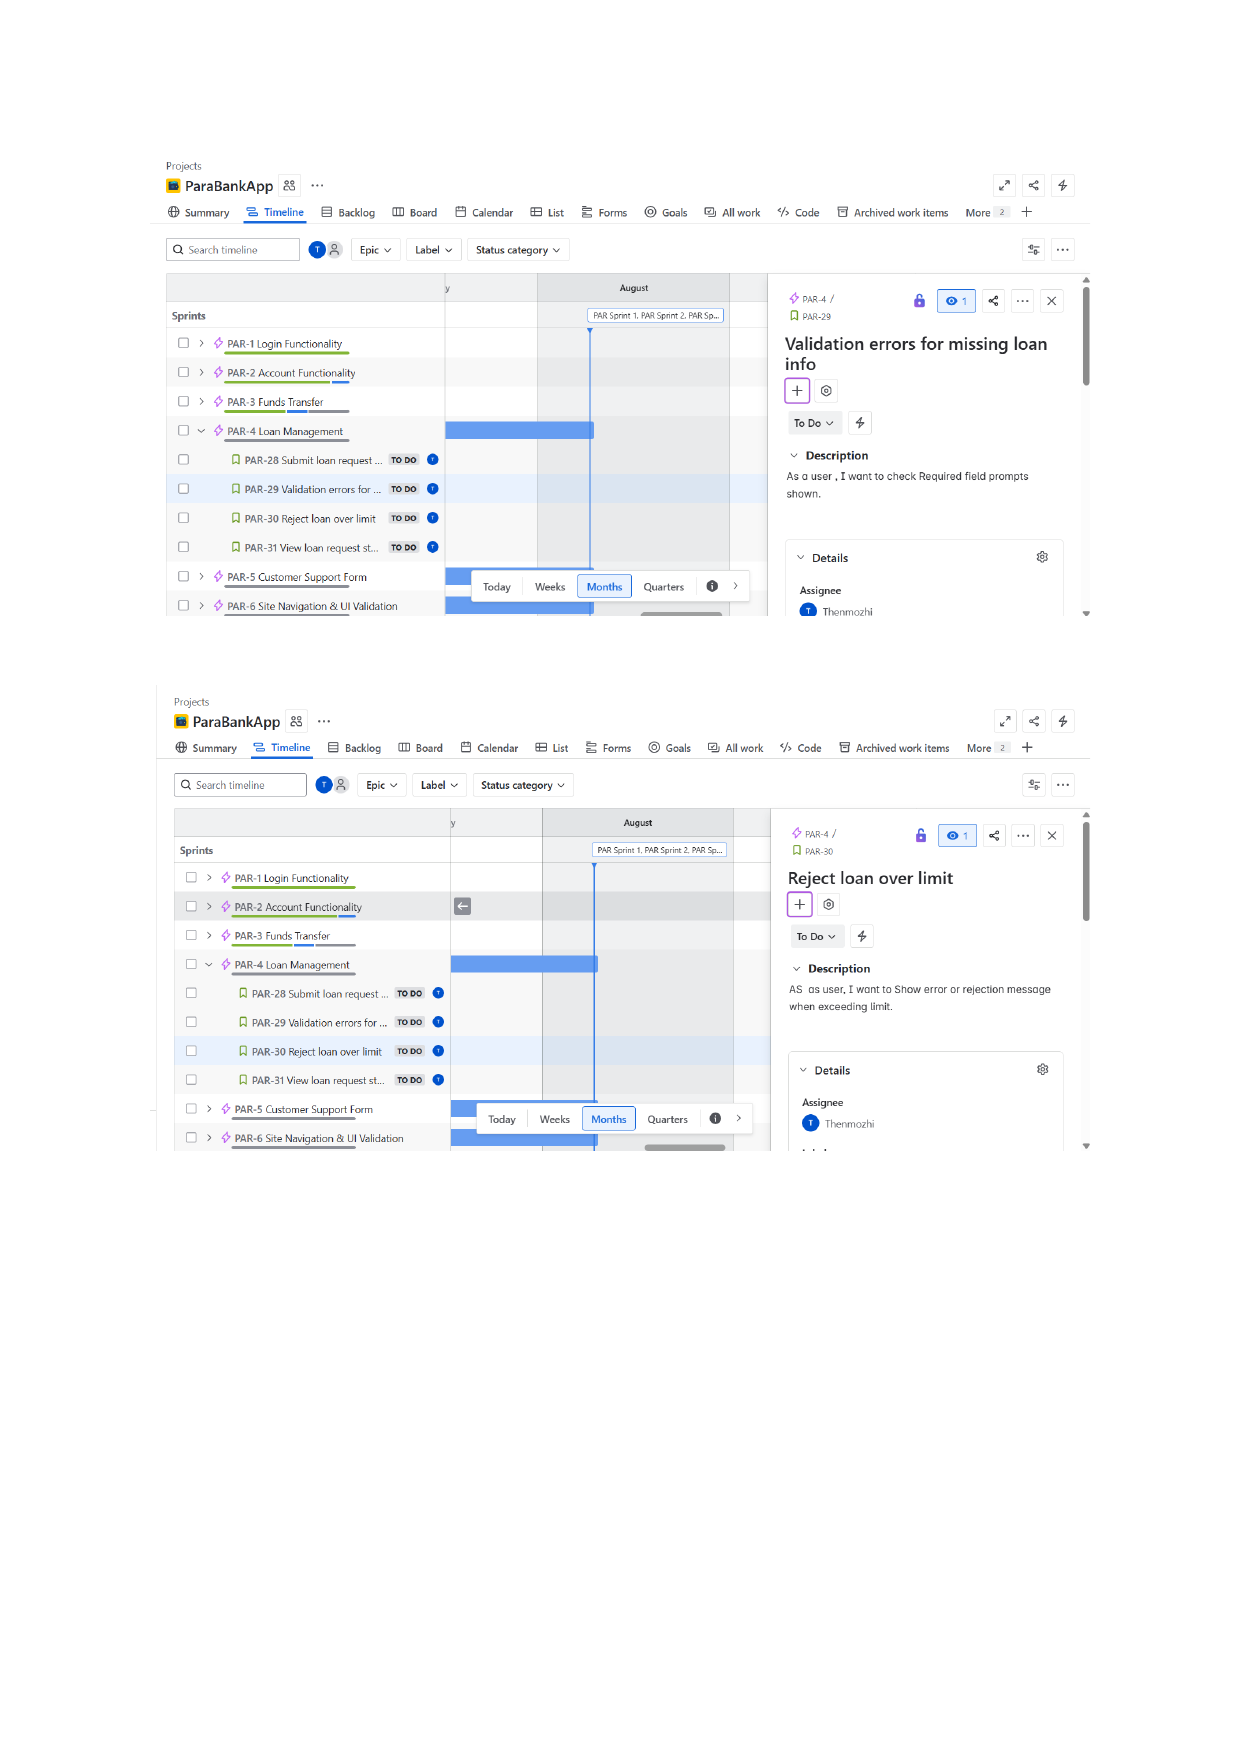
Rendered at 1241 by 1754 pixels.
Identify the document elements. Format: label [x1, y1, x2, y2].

picture [150, 685, 1091, 1151]
picture [150, 150, 1091, 616]
